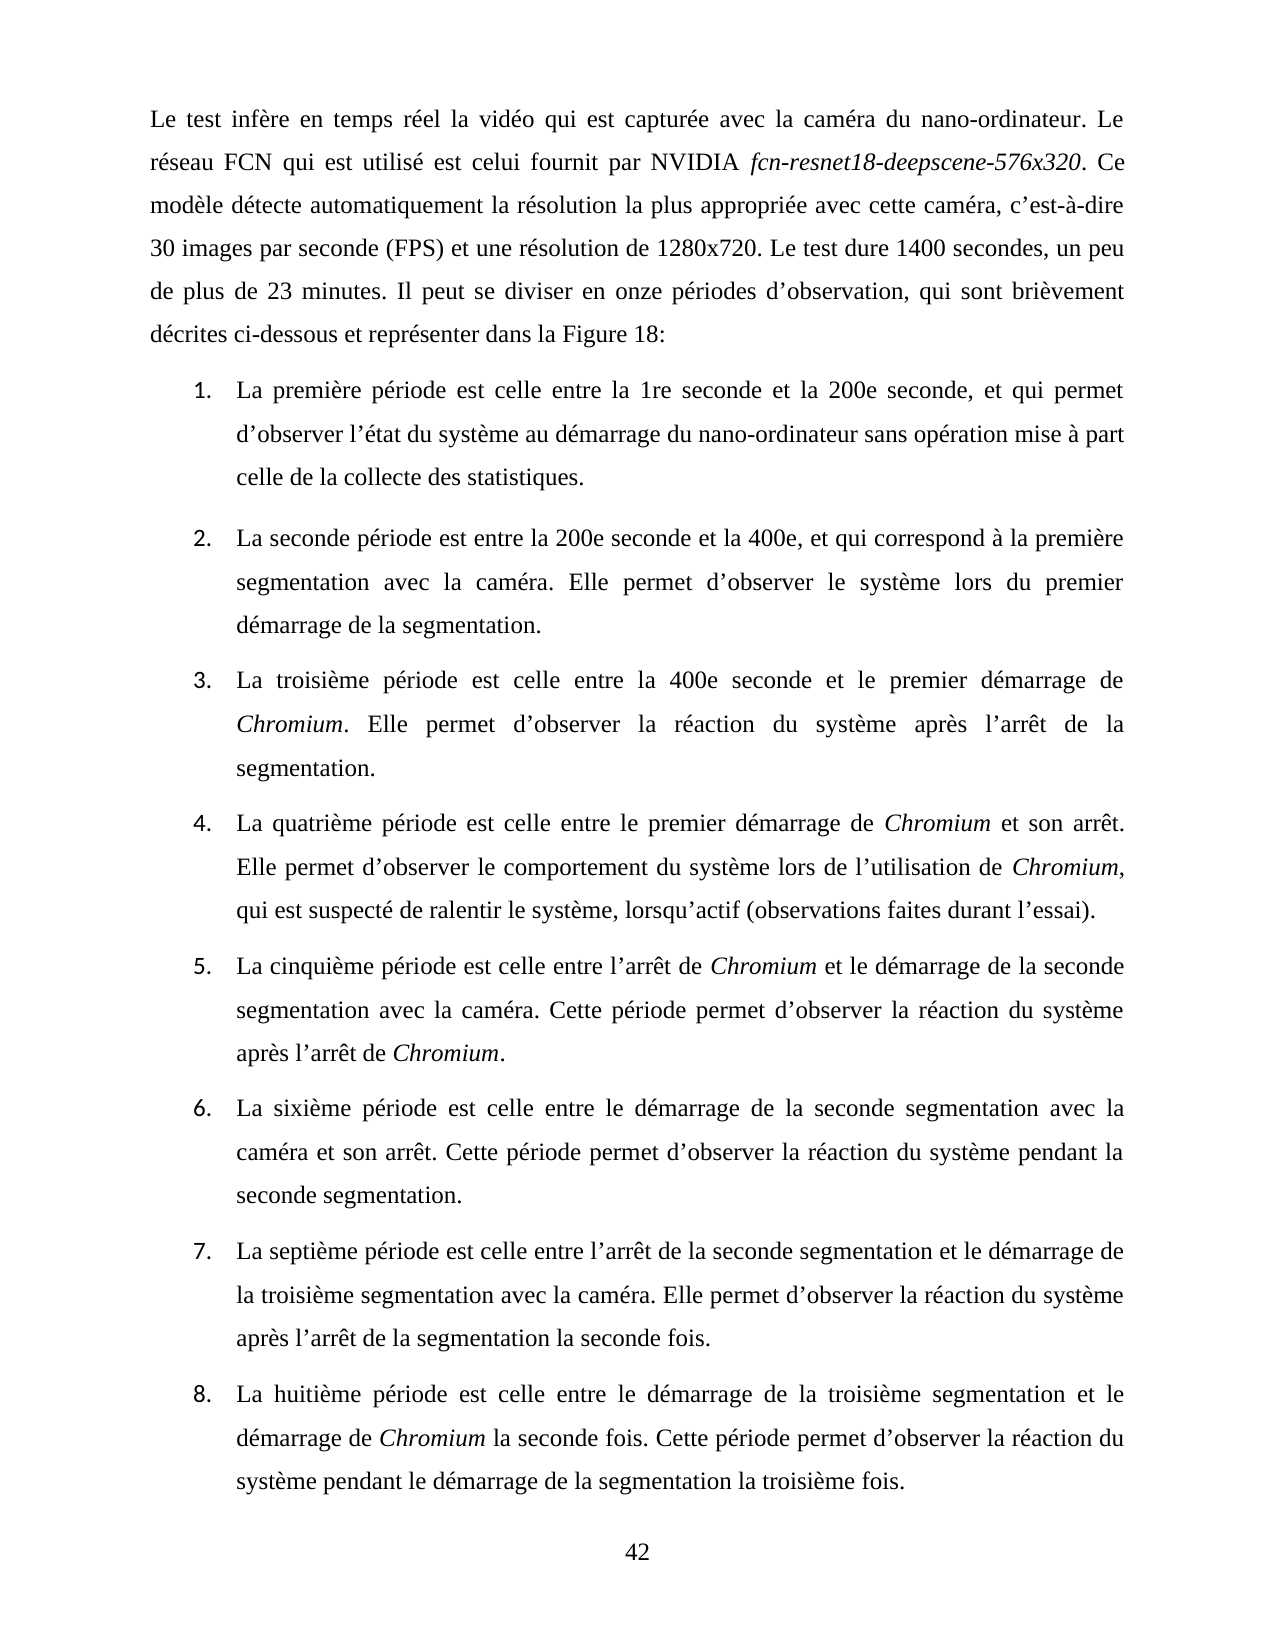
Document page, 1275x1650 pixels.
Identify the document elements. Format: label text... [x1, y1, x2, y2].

list La première période est celle entre la 1re seconde et la 200e seconde, et qui permet d’observer l’état du système au démarrage du nano-ordinateur sans opération mise à part celle de la collecte des statistiques. [193, 374, 1125, 491]
list La huitième période est celle entre le démarrage de la troisième segmentation et le démarrage de Chromium la seconde fois. Cette période permet d’observer la réaction du système pendant le démarrage de la segmentation la troisième fois. [193, 1378, 1125, 1495]
list La septième période est celle entre l’arrêt de la seconde segmentation et le démarrage de la troisième segmentation avec la caméra. Elle permet d’observer la réaction du système après l’arrêt de la segmentation la seconde fois. [193, 1235, 1125, 1352]
list La quatrième période est celle entre le premier démarrage de Chromium et son arrêt. Elle permet d’observer le comportement du système lors de l’utilisation de Chromium, qui est suspecté de ralentir le système, lorsqu’actif (observations faites durant l’essai). [193, 807, 1125, 924]
list La troisième période est celle entre la 400e seconde et le premier démarrage de Chromium. Elle permet d’observer la réaction du système après l’arrêt de la segmentation. [193, 664, 1125, 781]
list La cinquième période est celle entre l’arrêt de Chromium et le démarrage de la seconde segmentation avec la caméra. Cette période permet d’observer la réaction du système après l’arrêt de Chromium. [193, 950, 1125, 1067]
text Le test infère en temps réel la vidéo qui est capturée avec la caméra du nano-ordinateur. Le réseau FCN qui est utilisé est celui fournit par NVIDIA fcn-resnet18-deepscene-576x320. Ce modèle détecte automatiquement la résolution la plus appropriée avec cette caméra, c’est-à-dire 30 images par seconde (FPS) et une résolution de 1280x720. Le test dure 1400 secondes, un peu de plus de 23 minutes. Il peut se diviser en onze périodes d’observation, qui sont brièvement décrites ci-dessous et représenter dans la Figure 18: [150, 104, 1125, 348]
list La seconde période est entre la 200e seconde et la 400e, et qui correspond à la première segmentation avec la caméra. Elle permet d’observer le système lors du premier démarrage de la segmentation. [193, 522, 1125, 639]
list La sixième période est celle entre le démarrage de la seconde segmentation avec la caméra et son arrêt. Cette période permet d’observer la réaction du système pendant la seconde segmentation. [193, 1093, 1125, 1209]
